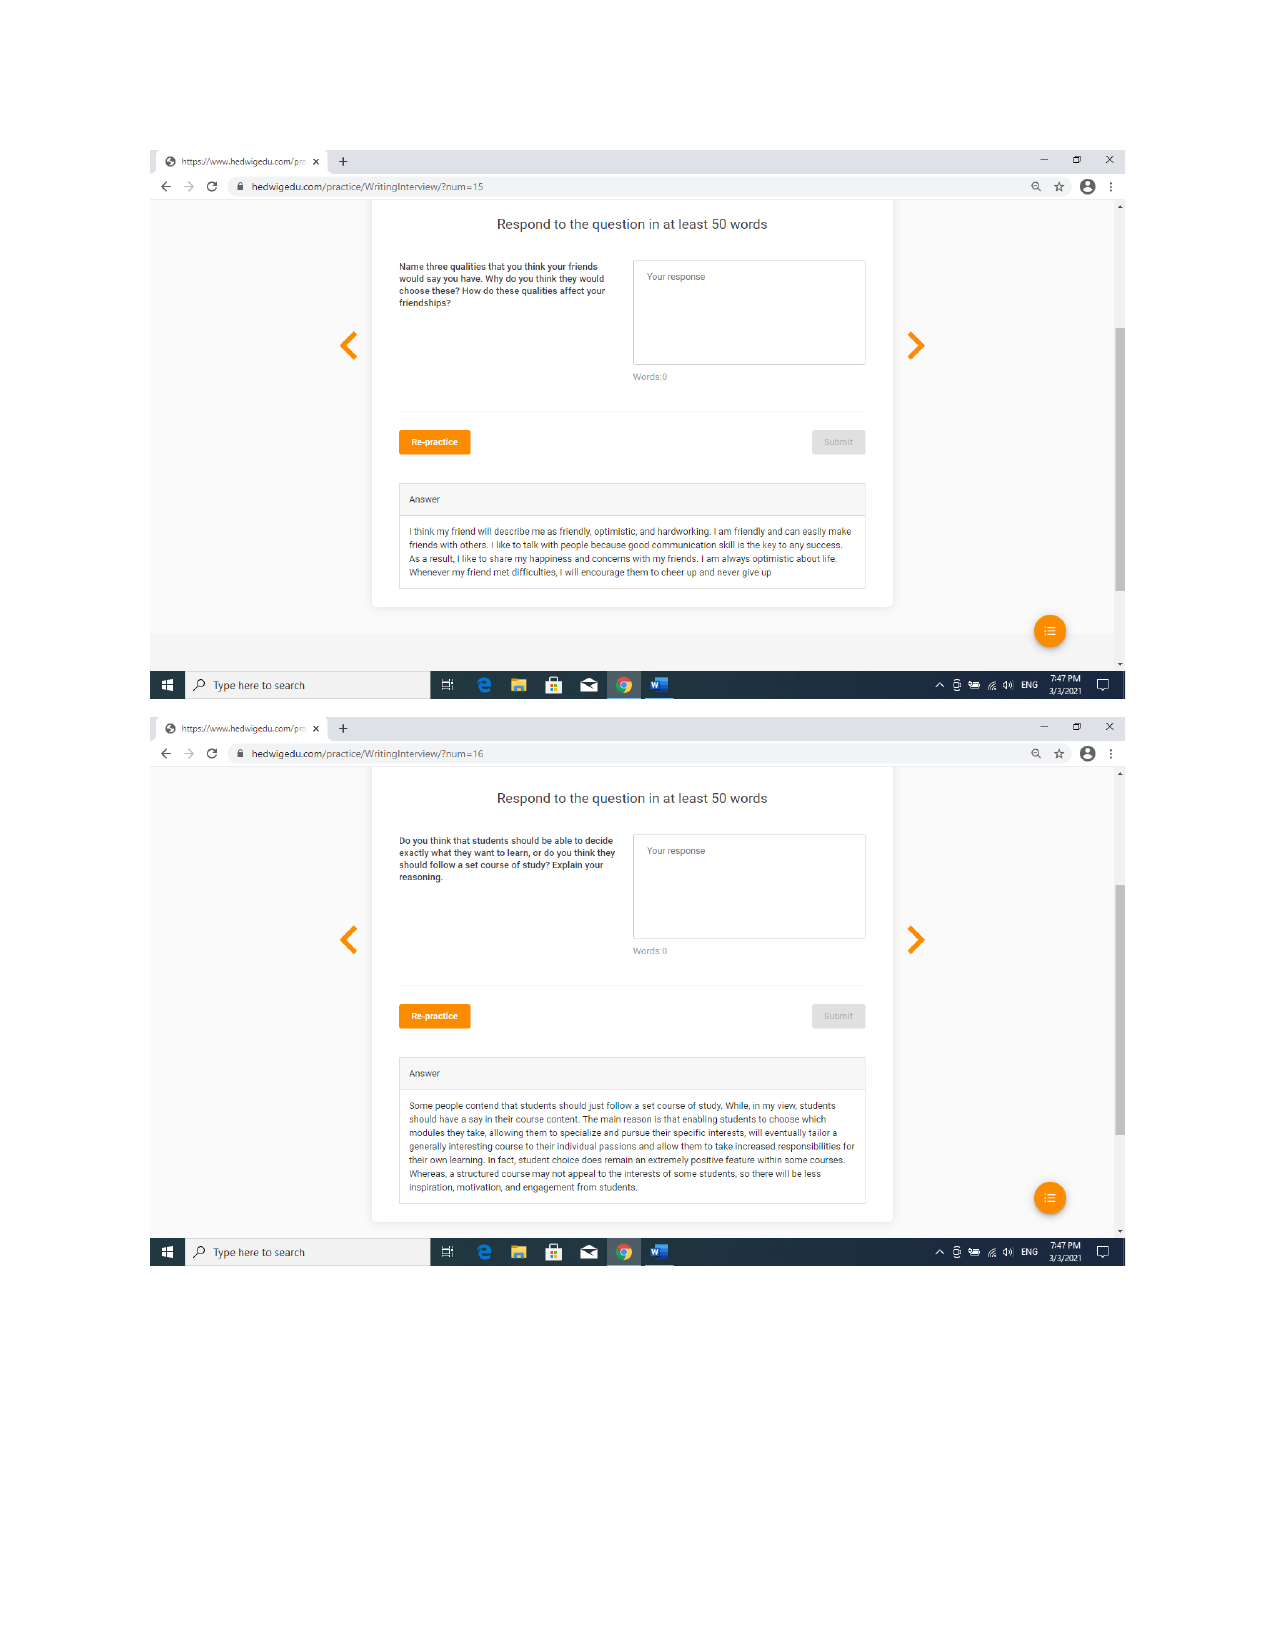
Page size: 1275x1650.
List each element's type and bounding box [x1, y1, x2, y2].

picture [150, 150, 1125, 699]
picture [150, 717, 1125, 1266]
